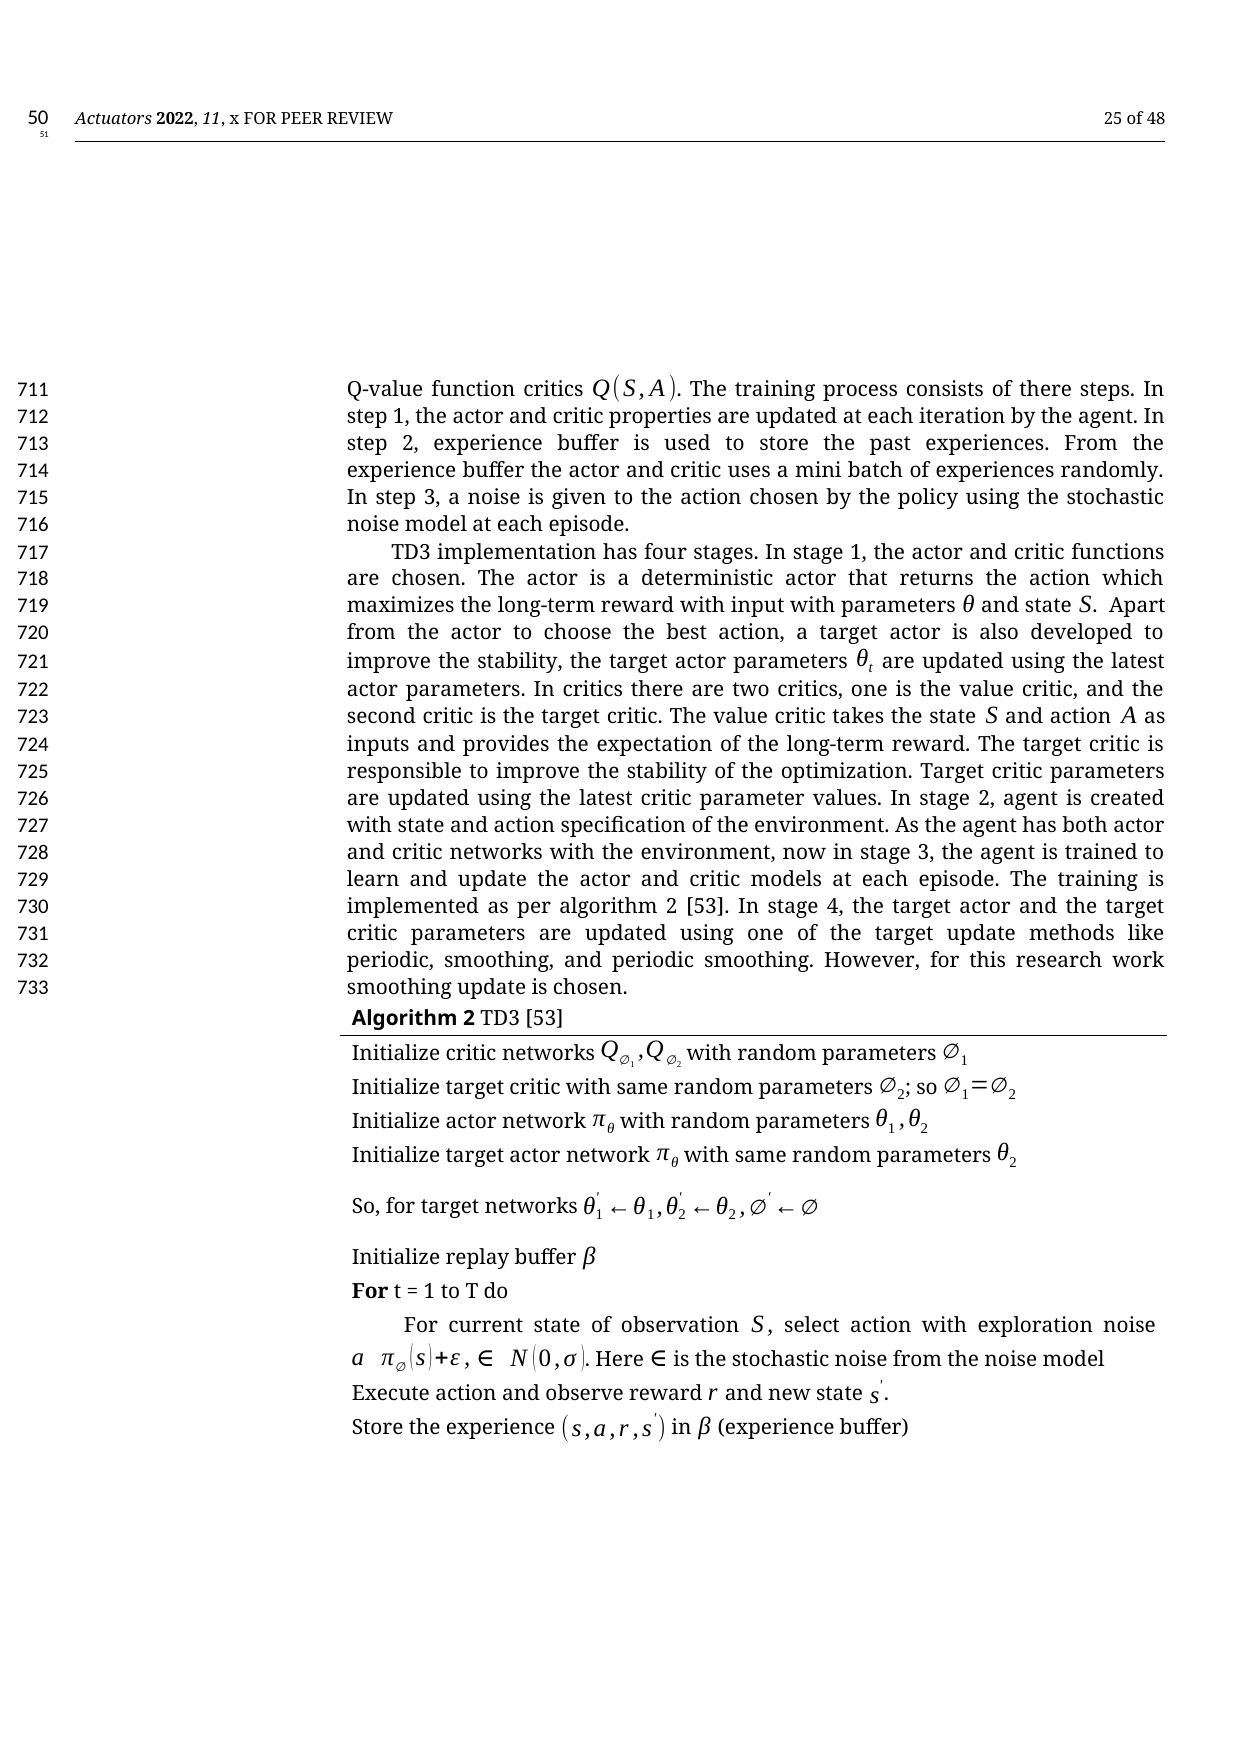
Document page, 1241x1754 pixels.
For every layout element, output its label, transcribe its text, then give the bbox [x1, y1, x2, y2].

text TD3 implementation has four stages. In stage 1, the actor and critic functions are chosen. The actor is a deterministic actor that returns the action which maximizes the long-term reward with input with parameters and state . Apart from the actor to choose the best action, a target actor is also developed to improve the stability, the target actor parameters are updated using the latest actor parameters. In critics there are two critics, one is the value critic, and the second critic is the target critic. The value critic takes the state and action as inputs and provides the expectation of the long-term reward. The target critic is responsible to improve the stability of the optimization. Target critic parameters are updated using the latest critic parameter values. In stage 2, agent is created with state and action specification of the environment. As the agent has both actor and critic networks with the environment, now in stage 3, the agent is trained to learn and update the actor and critic models at each episode. The training is implemented as per algorithm 2 [53]. In stage 4, the target actor and the target critic parameters are updated using one of the target update methods like periodic, smoothing, and periodic smoothing. However, for this research work smoothing update is chosen. [347, 538, 1165, 1001]
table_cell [340, 1036, 1167, 1443]
table_header Algorithm 2 TD3 [53] [340, 1001, 1167, 1035]
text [347, 374, 1165, 538]
